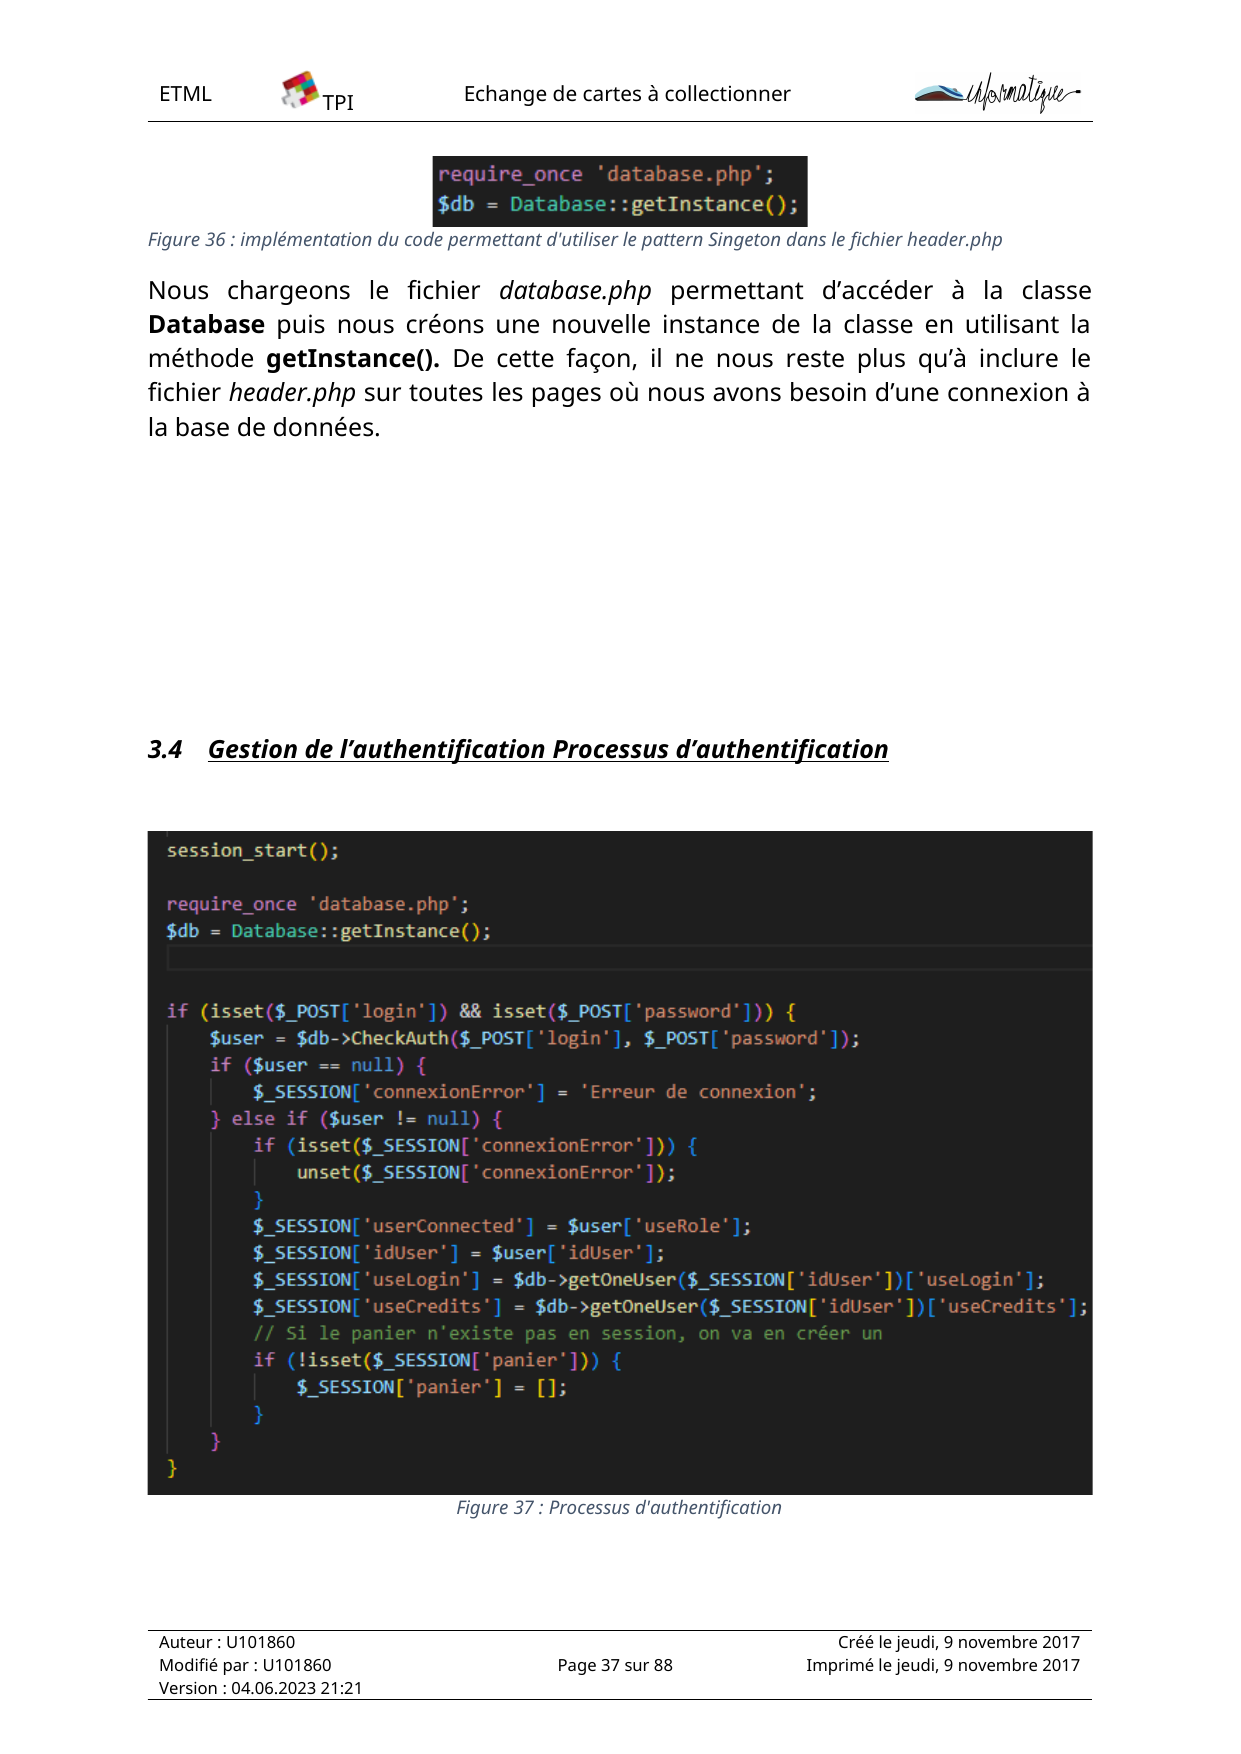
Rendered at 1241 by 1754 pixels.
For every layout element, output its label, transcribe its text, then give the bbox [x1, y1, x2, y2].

picture [432, 156, 808, 227]
picture [276, 69, 323, 111]
subtitle Gestion de l’authentification Processus d’authentification [148, 732, 1092, 766]
picture [147, 831, 1093, 1495]
text Nous chargeons le fichier database.php permettant d’accéder à la classe Database puis nous créons une nouvelle instance de la classe en utilisant la méthode getInstance(). De cette façon, il ne nous reste plus qu’à inclure le fichier header.php sur toutes les pages où nous avons besoin d’une connexion à la base de données. [148, 273, 1092, 443]
text Figure 36 : implémentation du code permettant d'utiliser le pattern Singeton dans le fichier header.php [148, 227, 1092, 252]
